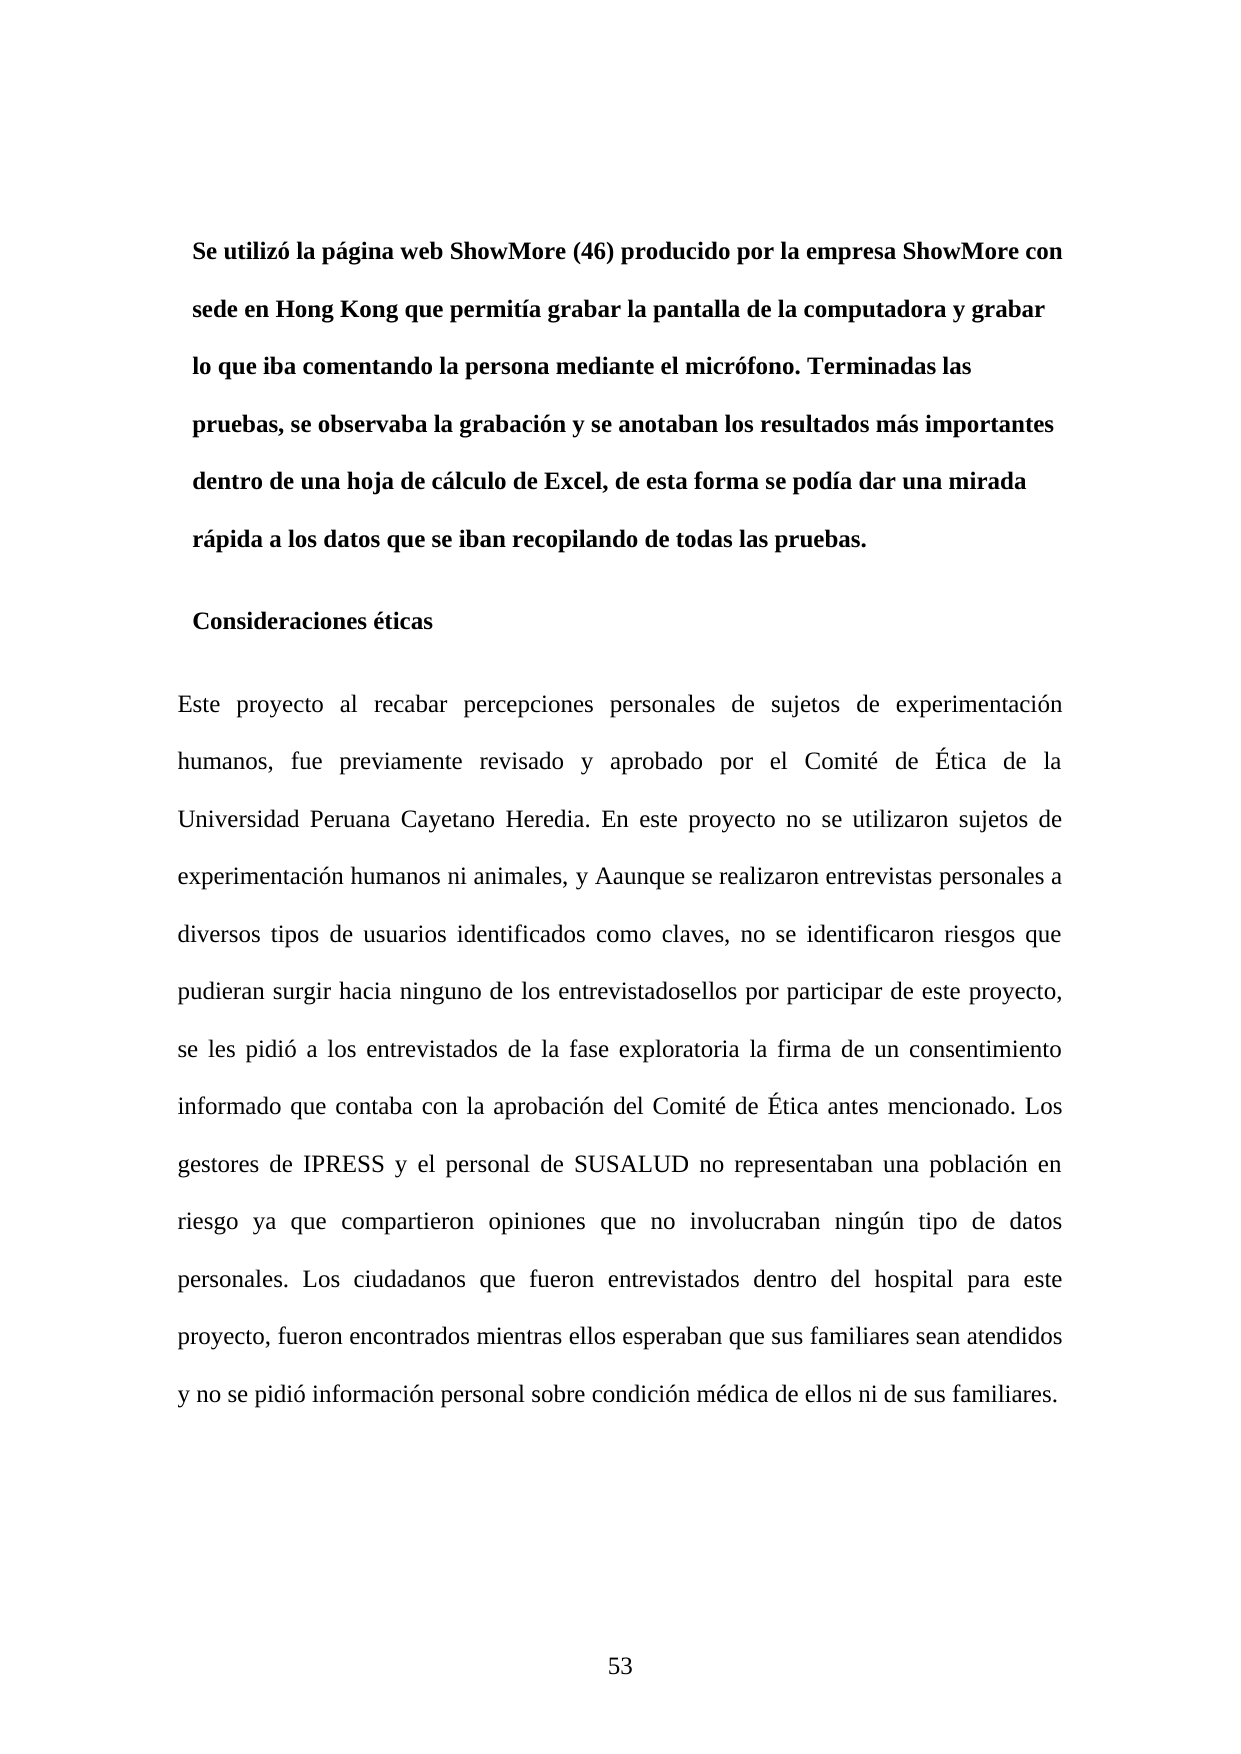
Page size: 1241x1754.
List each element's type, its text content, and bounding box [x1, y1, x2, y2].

subtitle Consideraciones éticas [192, 606, 1063, 635]
text unque no se identificaron riesgos que pudieran surgir hacia ninguno de por participar de este proyecto. [177, 689, 1063, 1407]
